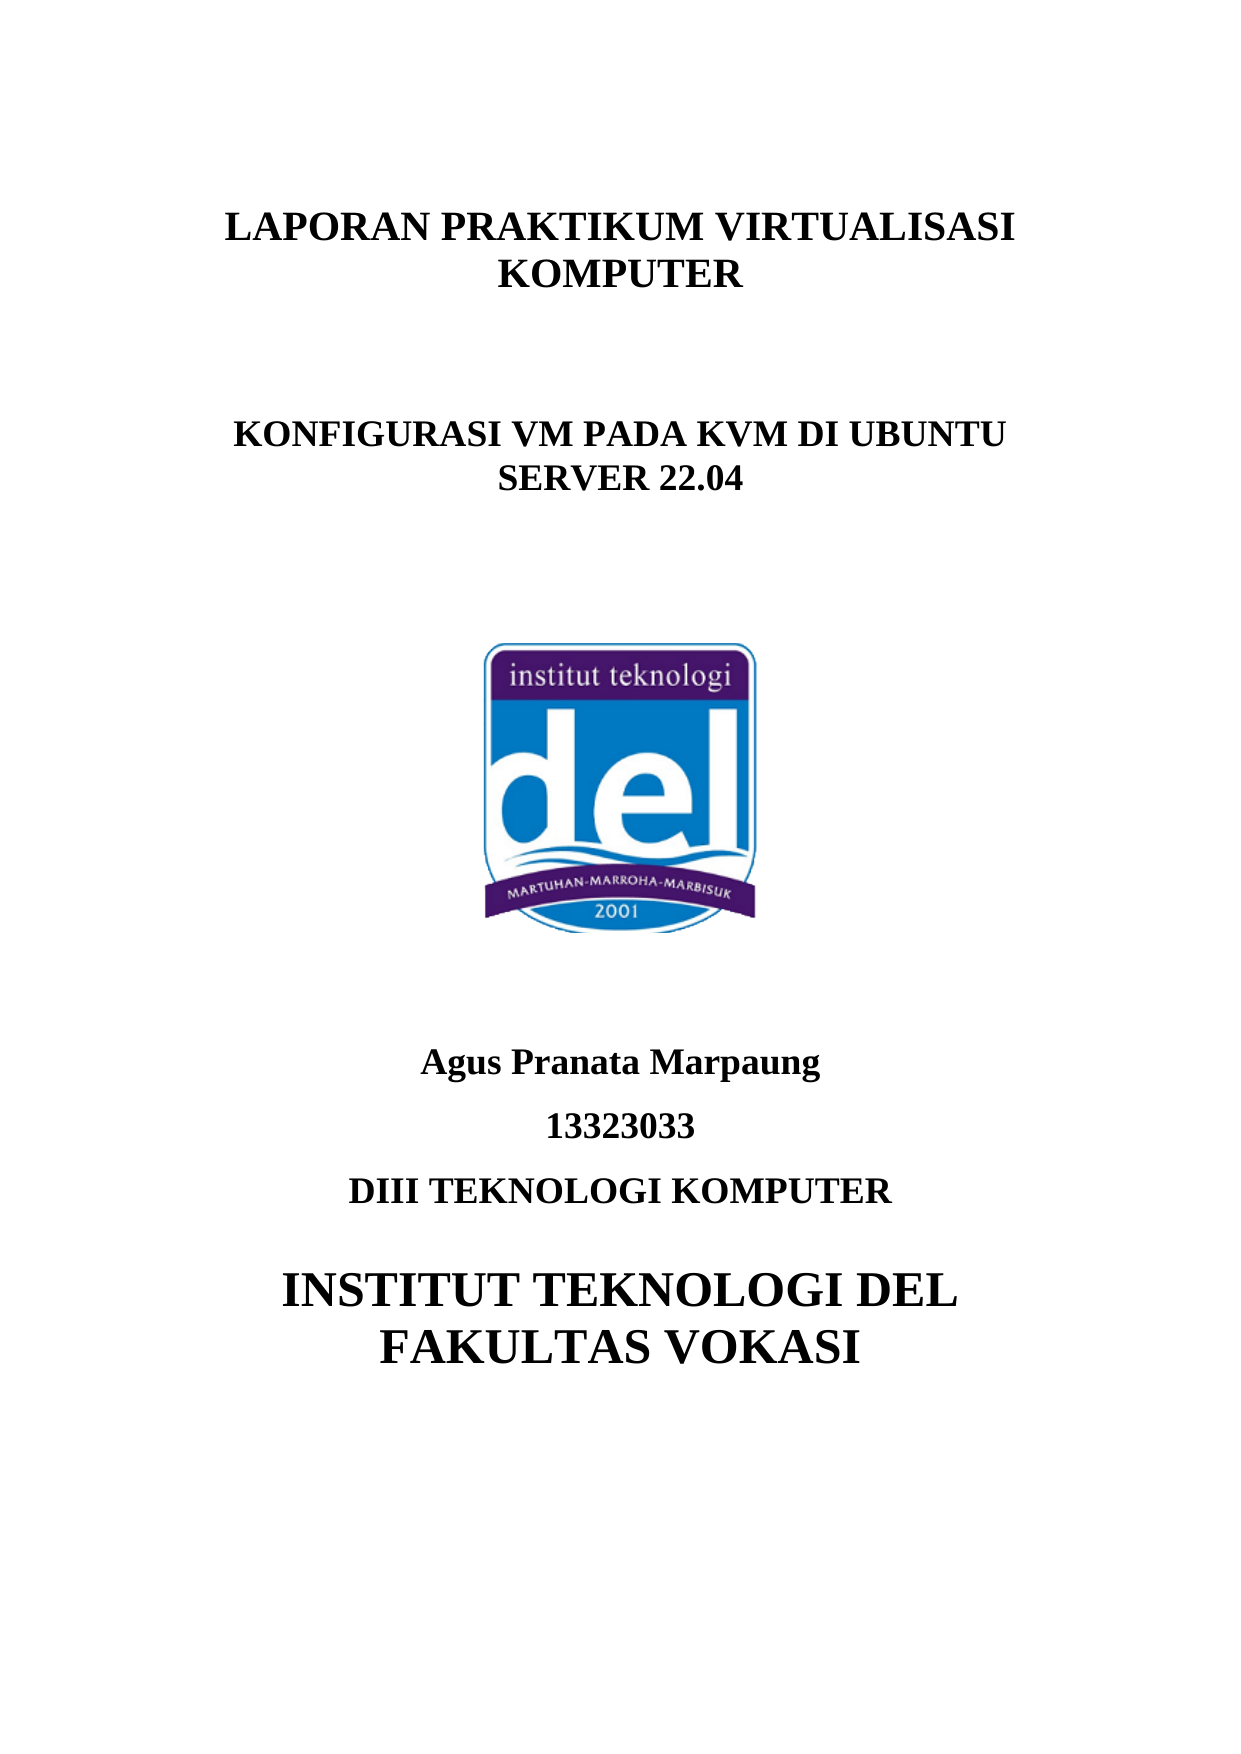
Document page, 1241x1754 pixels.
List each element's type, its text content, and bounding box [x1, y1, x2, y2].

table_cell [150, 537, 1090, 1039]
picture [481, 643, 760, 933]
table_cell INSTITUT TEKNOLOGI DEL FAKULTAS VOKASI [150, 1260, 1090, 1374]
table_header LAPORAN PRAKTIKUM VIRTUALISASI KOMPUTER KONFIGURASI VM PADA KVM DI UBUNTU SERVER 22.04 [150, 201, 1090, 537]
table_cell Agus Pranata Marpaung 13323033 DIII TEKNOLOGI KOMPUTER [150, 1039, 1090, 1259]
